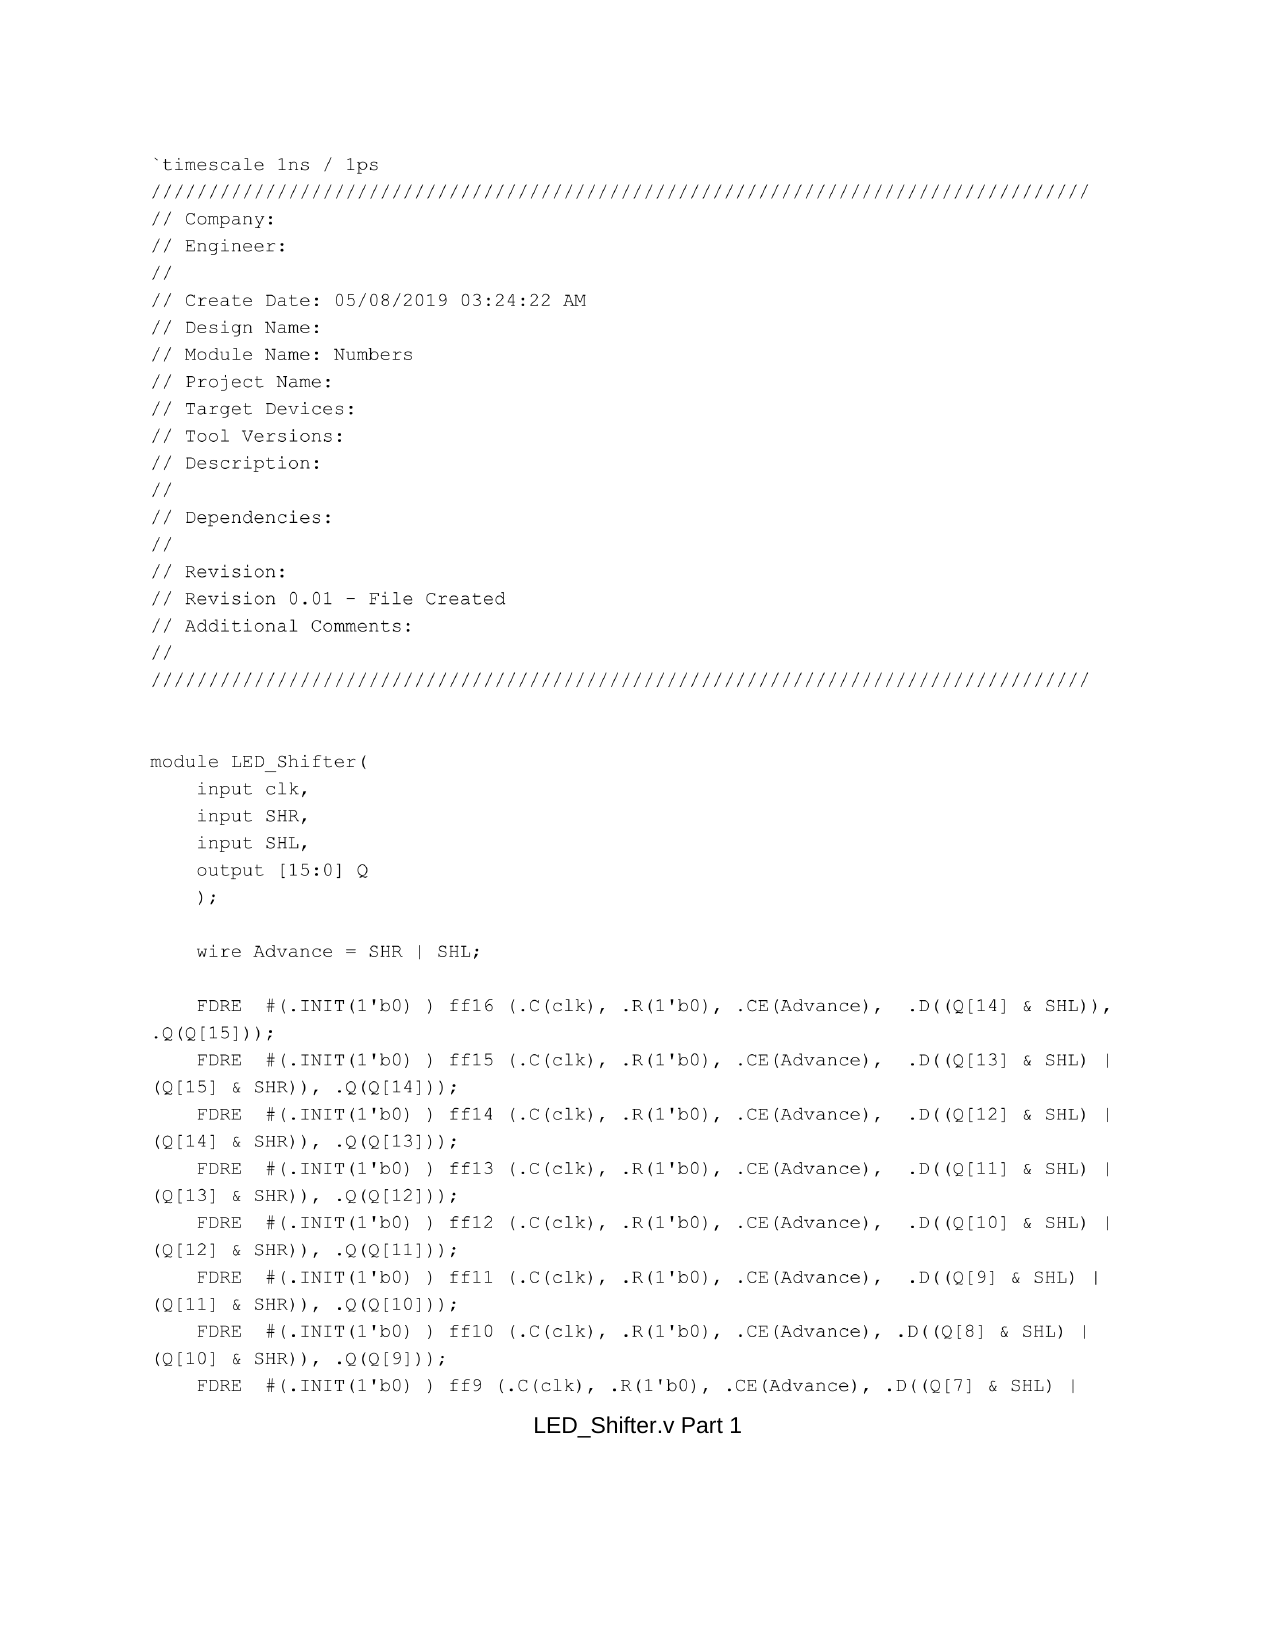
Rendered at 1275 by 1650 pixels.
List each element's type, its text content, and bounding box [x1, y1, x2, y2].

text LED_Shifter.v Part 1 [150, 1413, 1125, 1439]
picture [150, 150, 1125, 1413]
